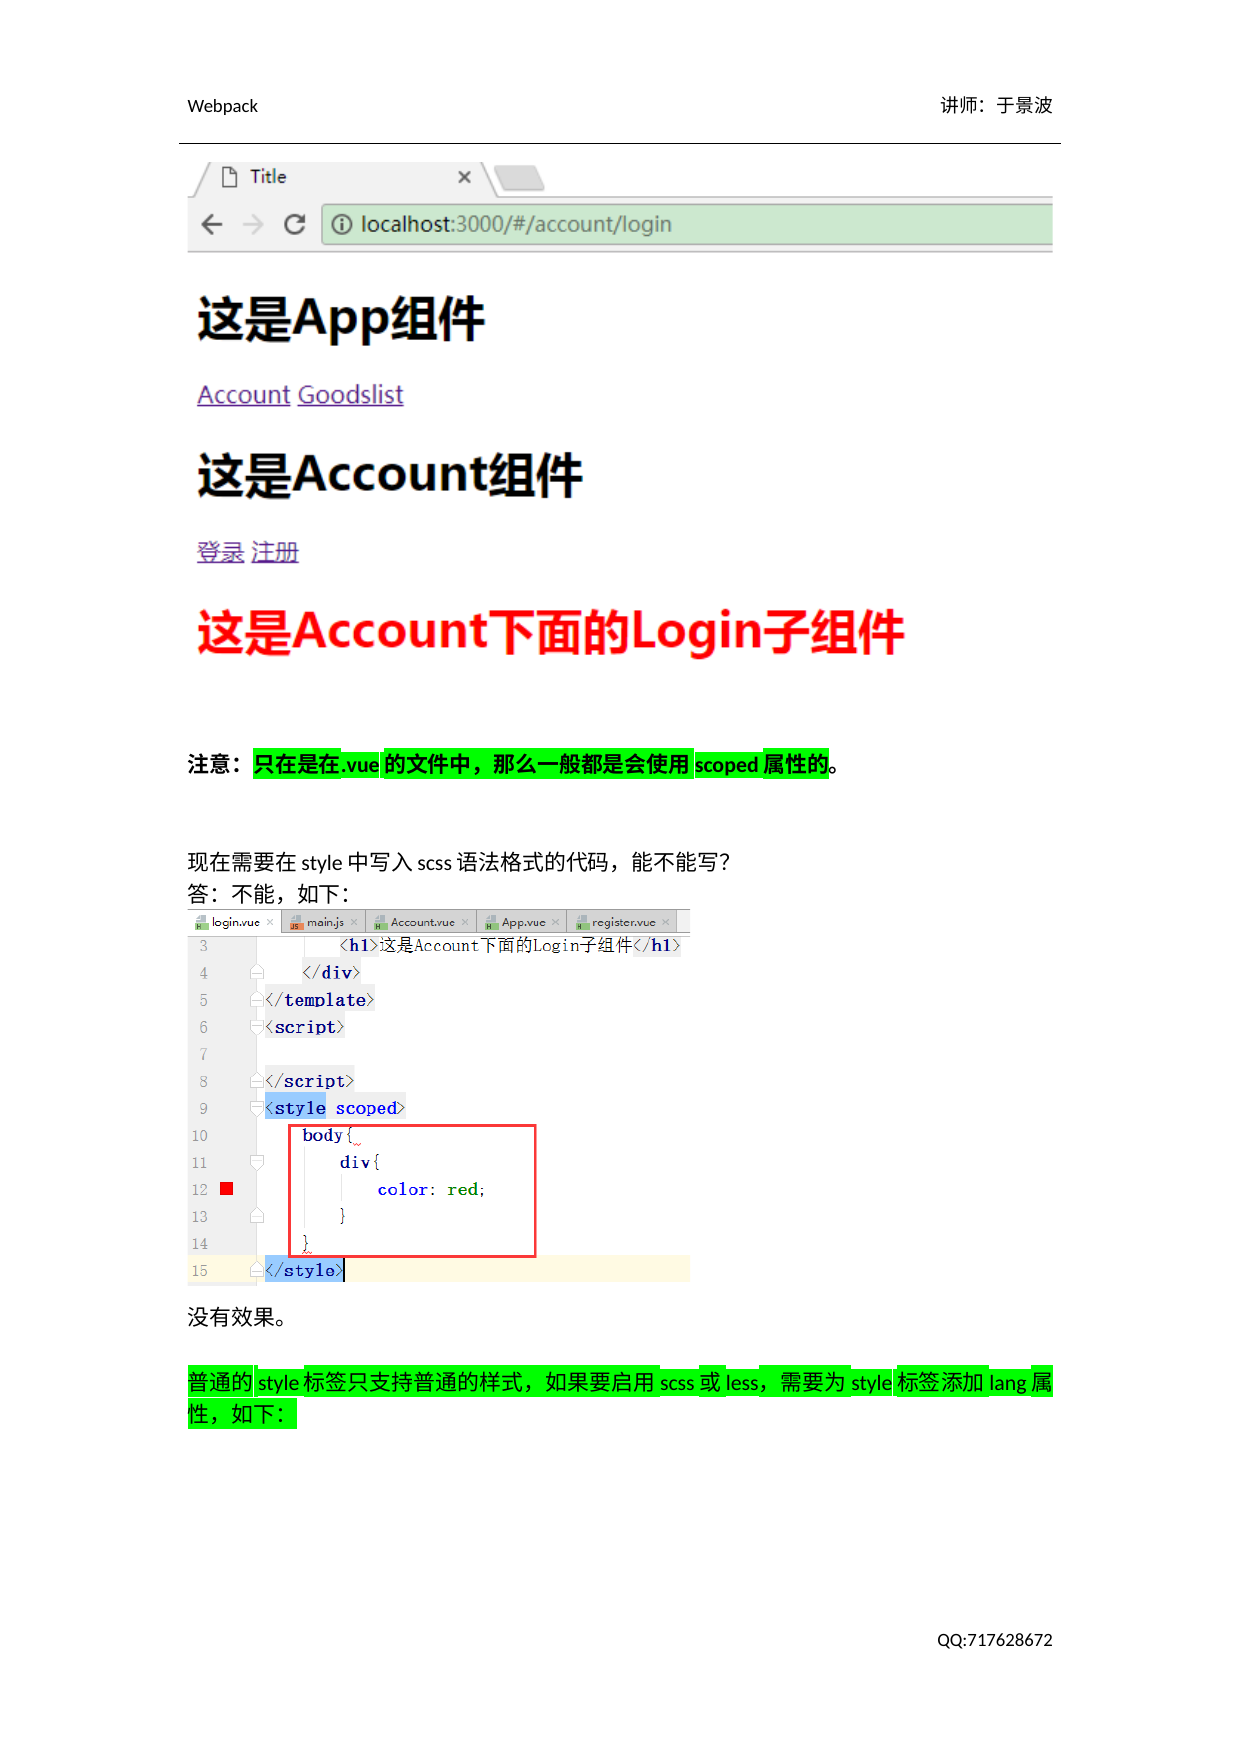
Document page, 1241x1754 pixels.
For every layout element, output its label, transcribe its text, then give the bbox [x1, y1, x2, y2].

text 注意：只在是在.vue的文件中，那么一般都是会使用scoped属性的。 [187, 747, 1053, 779]
picture [187, 909, 691, 1286]
text 答：不能，如下： [187, 877, 1053, 909]
text 现在需要在style中写入scss语法格式的代码，能不能写？ [187, 844, 1053, 877]
picture [187, 162, 1053, 689]
text 普通的style标签只支持普通的样式，如果要启用scss或less，需要为style标签添加lang属性，如下： [187, 1364, 1053, 1429]
text 没有效果。 [187, 1299, 1053, 1332]
